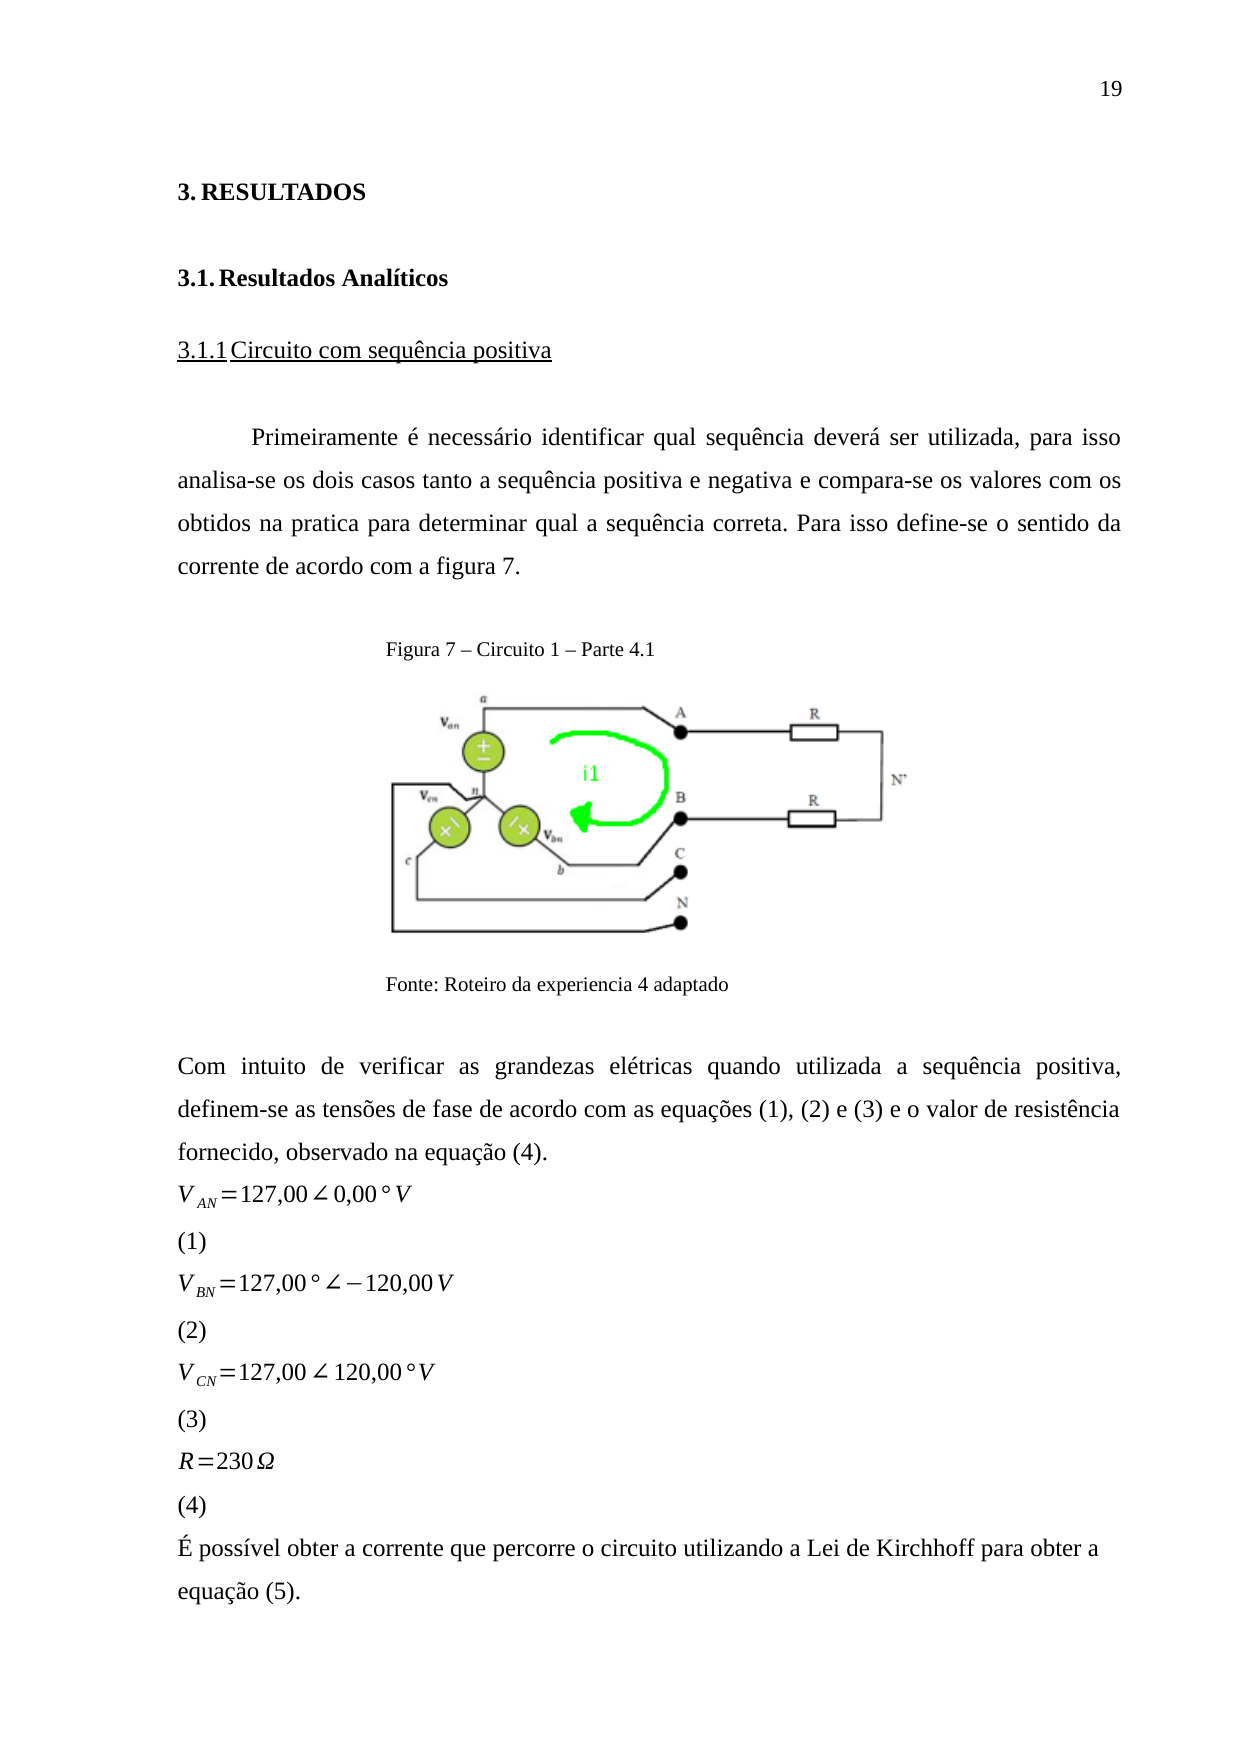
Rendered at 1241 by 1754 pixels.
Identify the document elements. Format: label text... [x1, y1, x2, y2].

text Fonte: Roteiro da experiencia 4 adaptado [177, 972, 1122, 996]
text (2) [177, 1269, 1122, 1344]
text Primeiramente é necessário identificar qual sequência deverá ser utilizada, para isso analisa-se os dois casos tanto a sequência positiva e negativa e compara-se os valores com os obtidos na pratica para determinar qual a sequência correta. Para isso define-se o sentido da corrente de acordo com a figura 7. [177, 422, 1122, 580]
subtitle Resultados Analíticos [177, 263, 1122, 292]
text (4) [177, 1447, 1122, 1519]
subtitle RESULTADOS [177, 177, 1122, 206]
subtitle Circuito com sequência positiva [177, 335, 1122, 364]
text Com intuito de verificar as grandezas elétricas quando utilizada a sequência positiva, definem-se as tensões de fase de acordo com as equações (1), (2) e (3) e o valor de resistência fornecido, observado na equação (4). [177, 1051, 1122, 1166]
text (3) [177, 1358, 1122, 1433]
picture [373, 673, 926, 958]
text Figura 7 – Circuito 1 – Parte 4.1 [177, 637, 1122, 661]
text (1) [177, 1181, 1122, 1255]
text É possível obter a corrente que percorre o circuito utilizando a Lei de Kirchhoff para obter a equação (5). [177, 1533, 1122, 1605]
